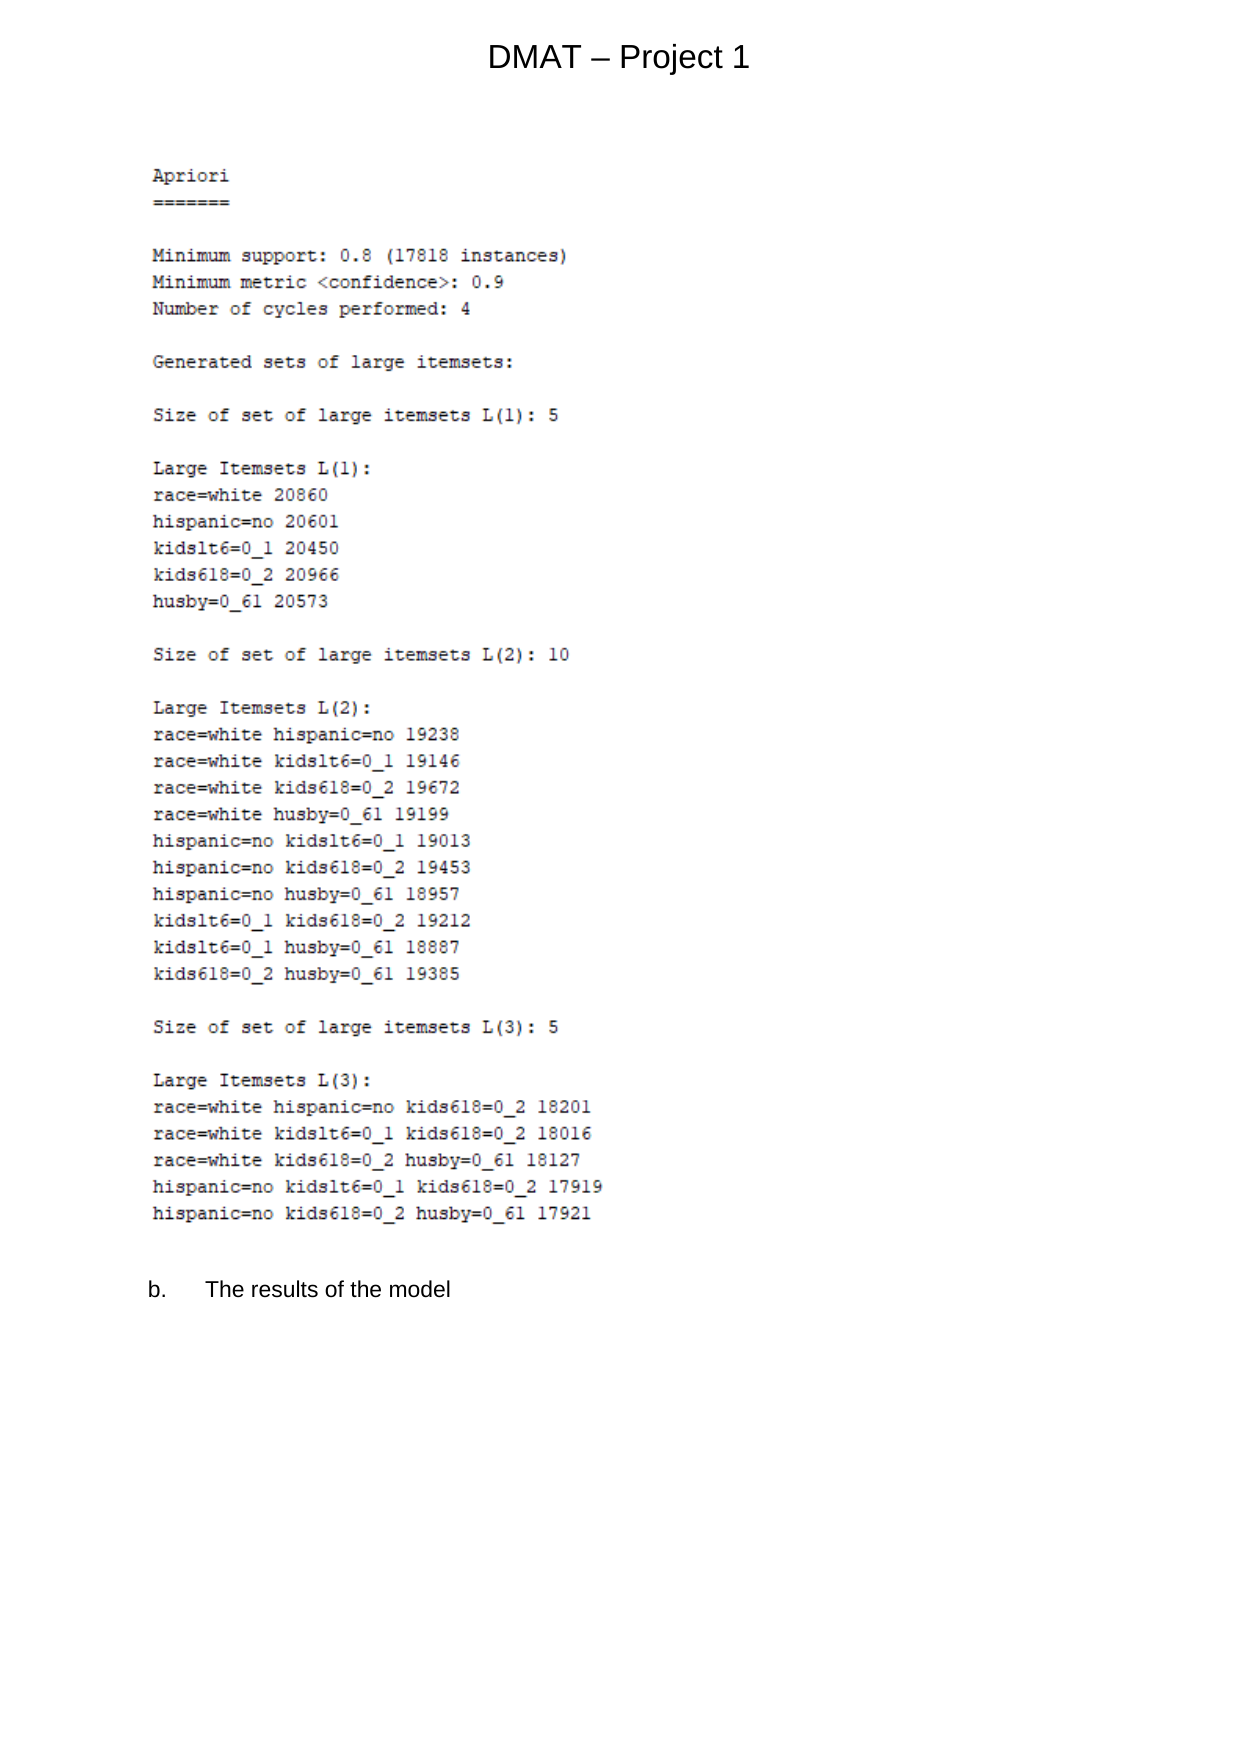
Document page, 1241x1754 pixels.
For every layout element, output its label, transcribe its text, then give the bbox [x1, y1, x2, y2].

picture [147, 150, 639, 1243]
